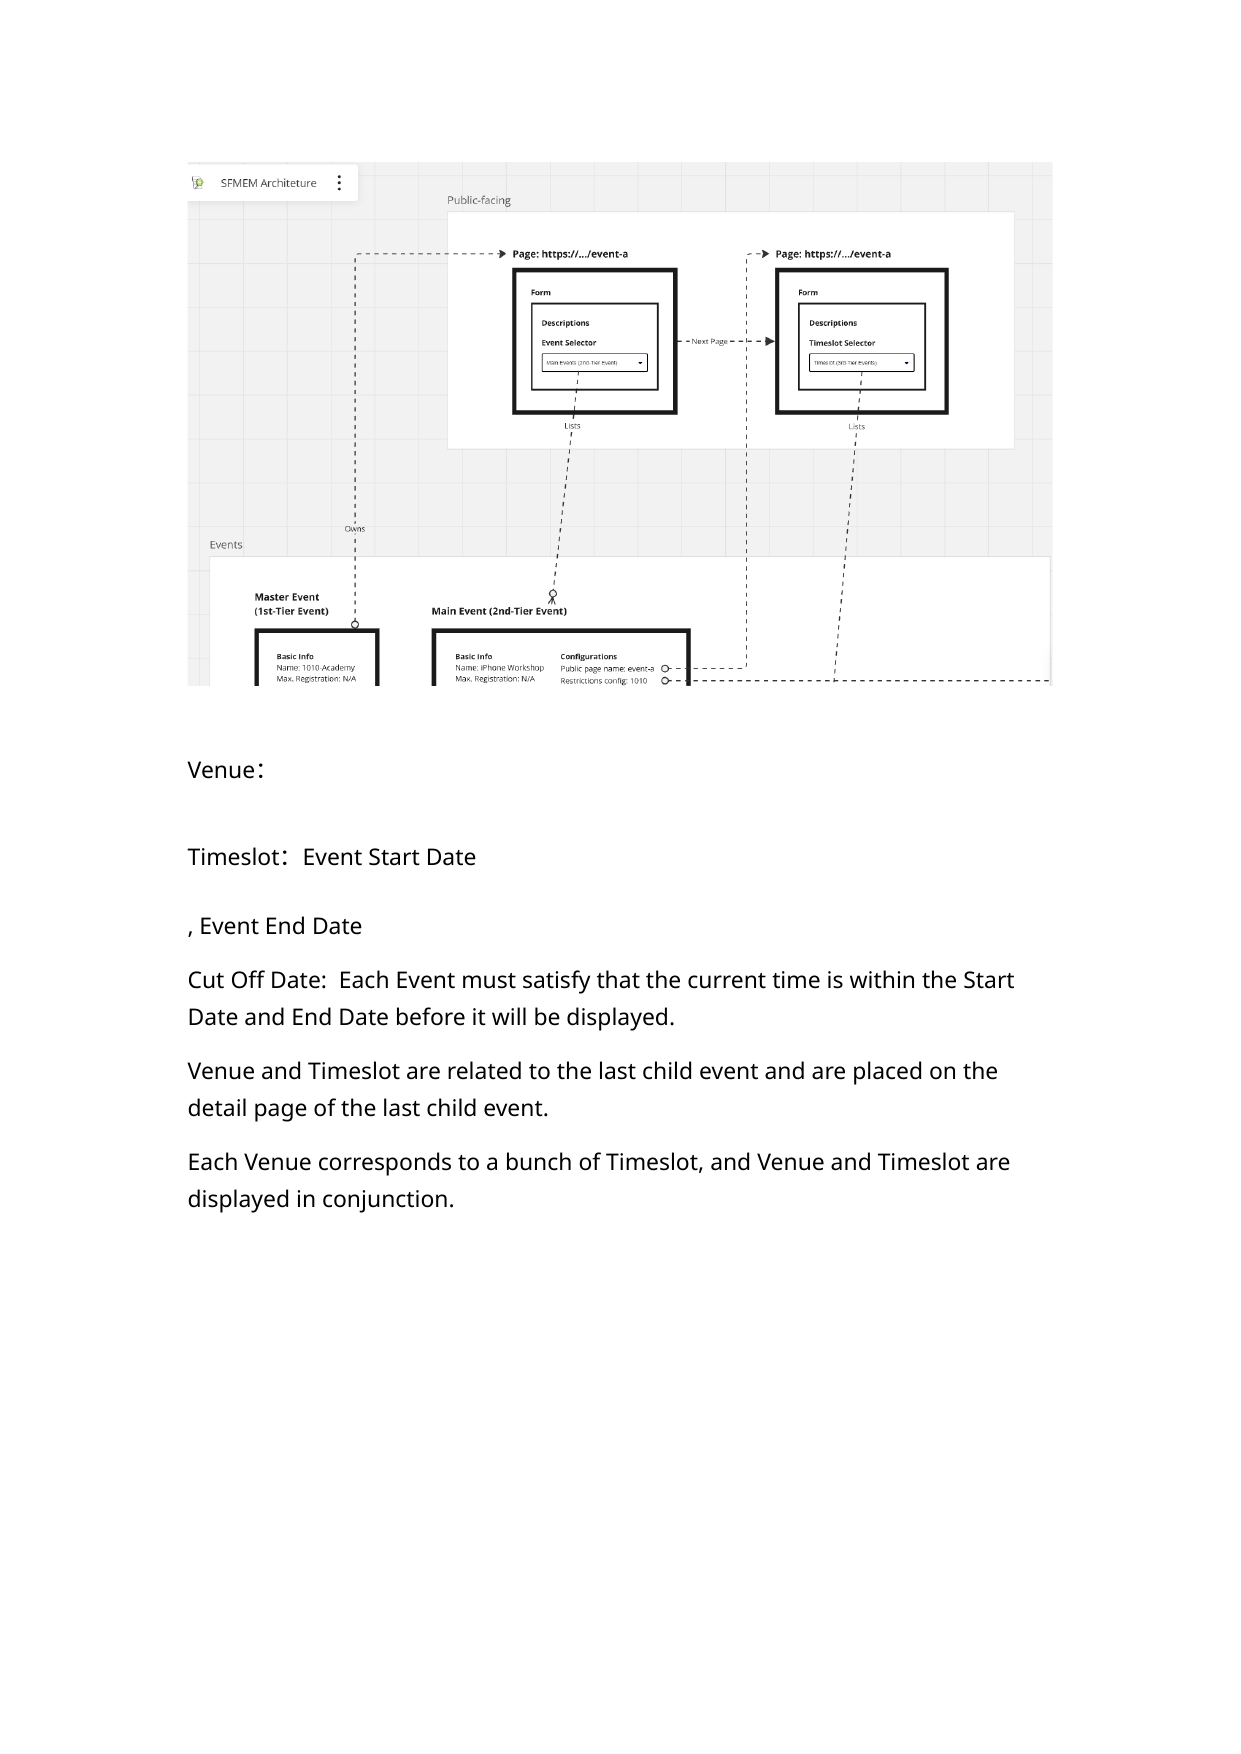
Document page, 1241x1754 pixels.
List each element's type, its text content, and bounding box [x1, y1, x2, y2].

picture [187, 162, 1053, 686]
text Venue and Timeslot are related to the last child event and are placed on the detail page of the last child event. [187, 1054, 1053, 1124]
text Each Venue corresponds to a bunch of Timeslot, and Venue and Timeslot are displayed in conjunction. [187, 1145, 1053, 1215]
text Cut Off Date: Each Event must satisfy that the current time is within the Start Date and End Date before it will be displayed. [187, 963, 1053, 1033]
text Venue： [187, 736, 1053, 801]
text Timeslot：Event Start Date [187, 822, 1053, 887]
text , Event End Date [187, 909, 1053, 942]
